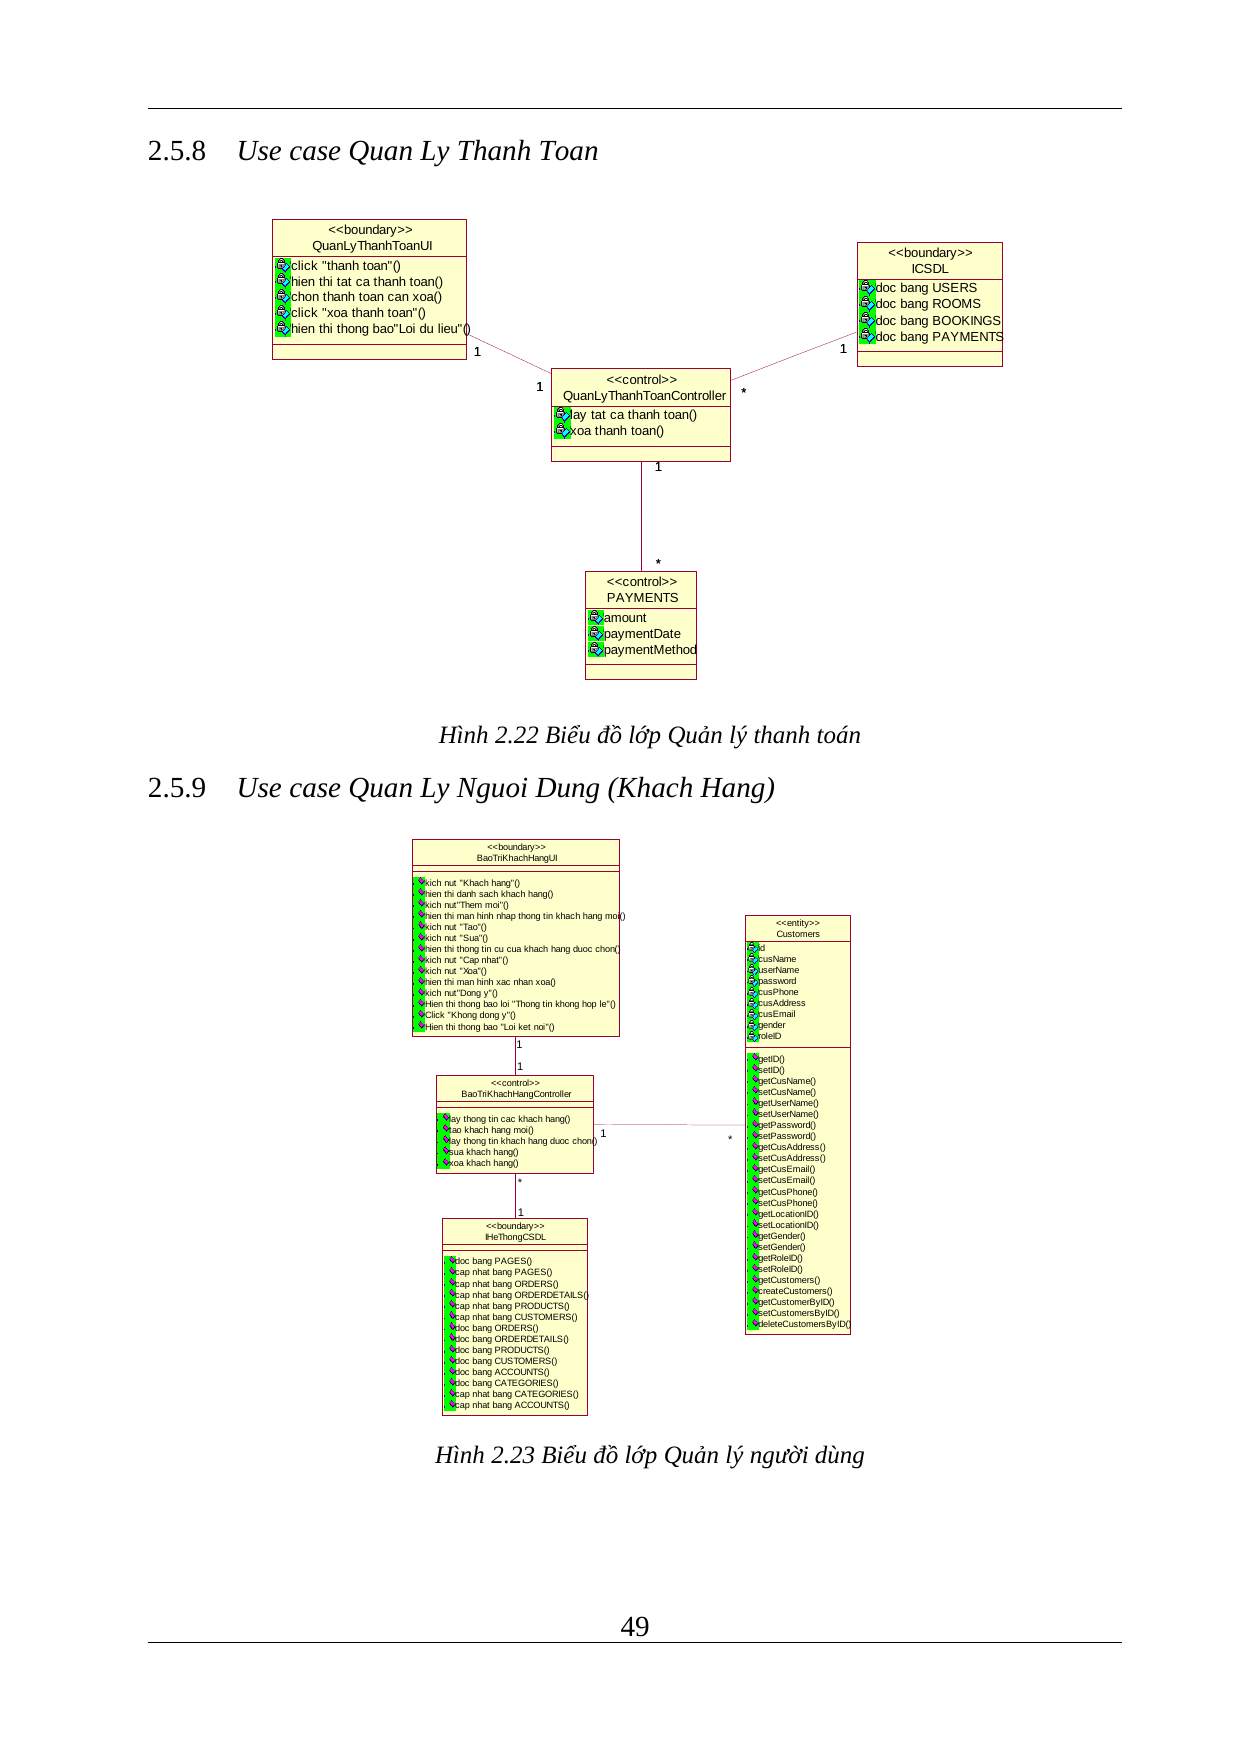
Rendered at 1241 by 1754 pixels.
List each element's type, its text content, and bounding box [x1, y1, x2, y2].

subtitle Use case Quan Ly Nguoi Dung (Khach Hang) [148, 770, 1122, 803]
subtitle Use case Quan Ly Thanh Toan [148, 133, 1122, 166]
